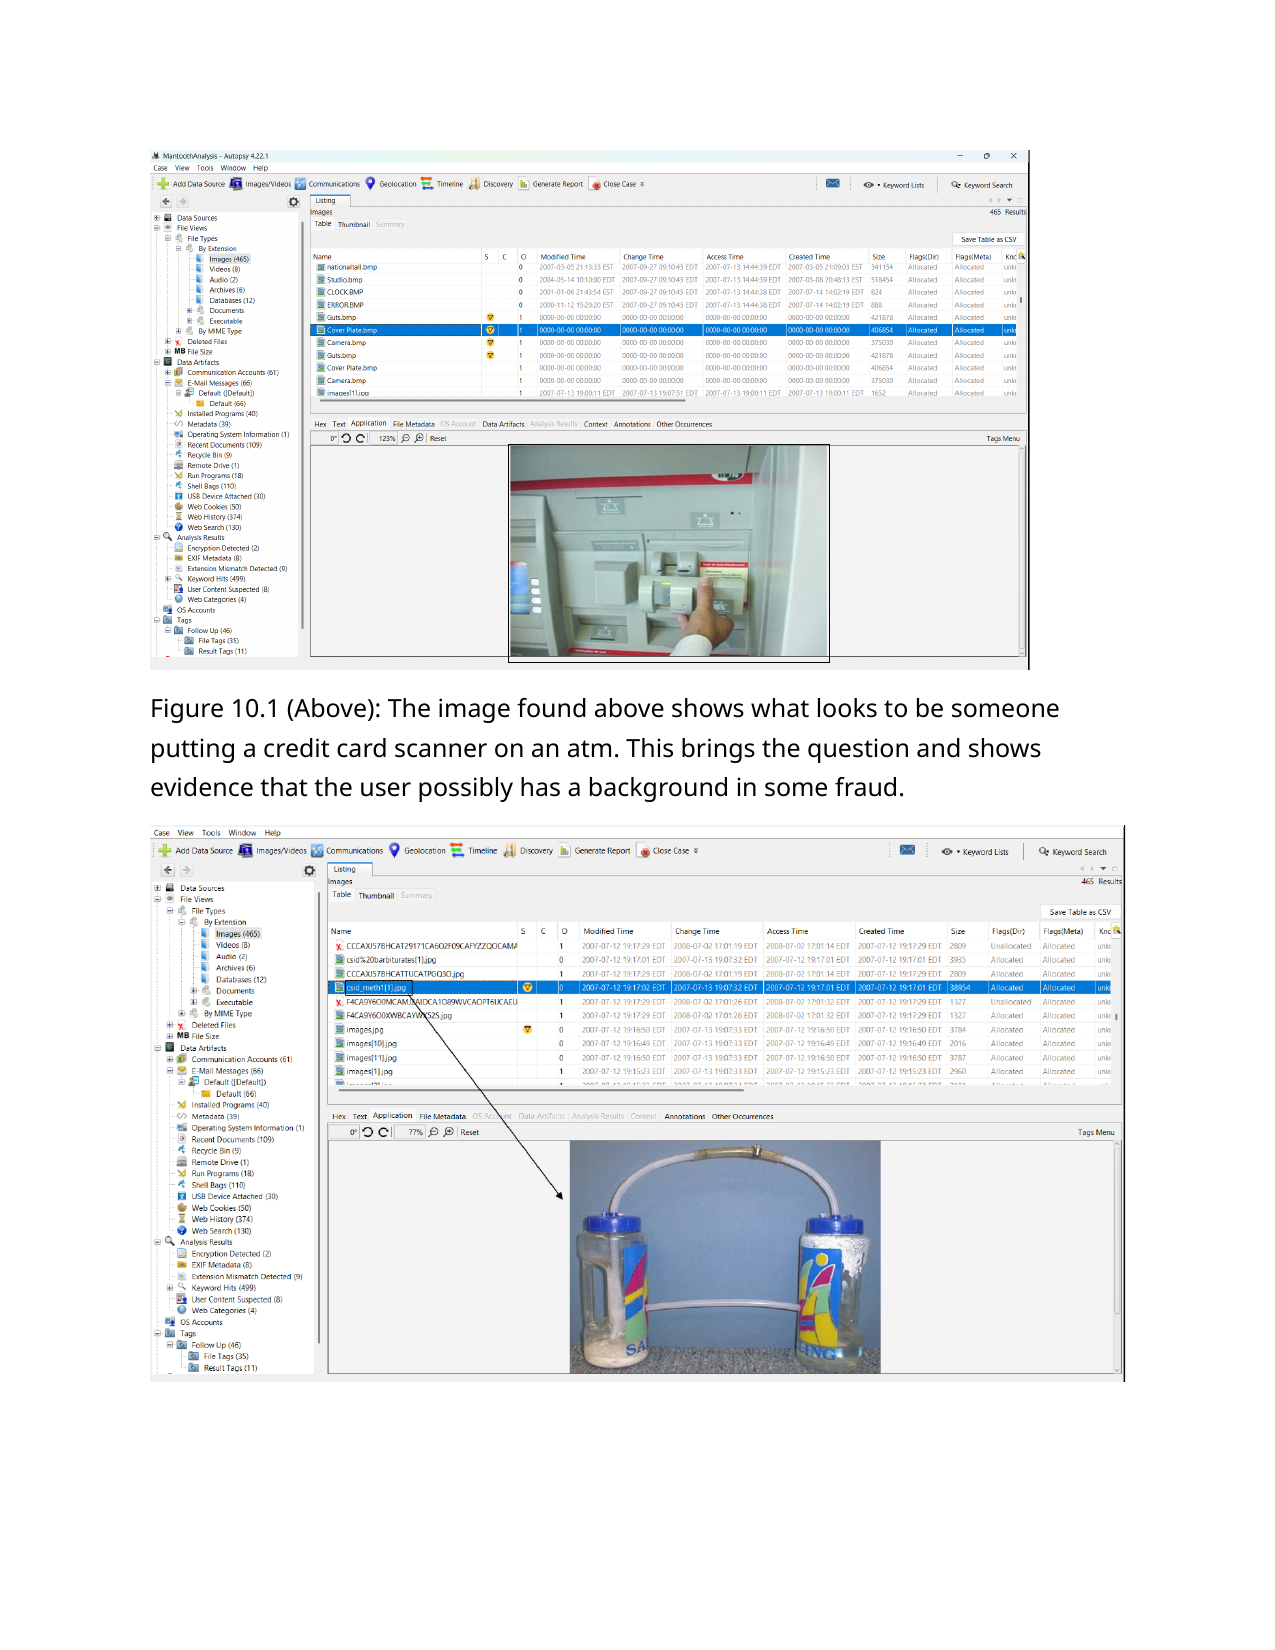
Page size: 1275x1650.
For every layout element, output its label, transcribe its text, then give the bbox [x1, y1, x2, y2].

text Figure 10.1 (Above): The image found above shows what looks to be someone putting a credit card scanner on an atm. This brings the question and shows evidence that the user possibly has a background in some fraud. [150, 691, 1125, 803]
picture [150, 150, 1030, 670]
picture [150, 825, 1125, 1382]
